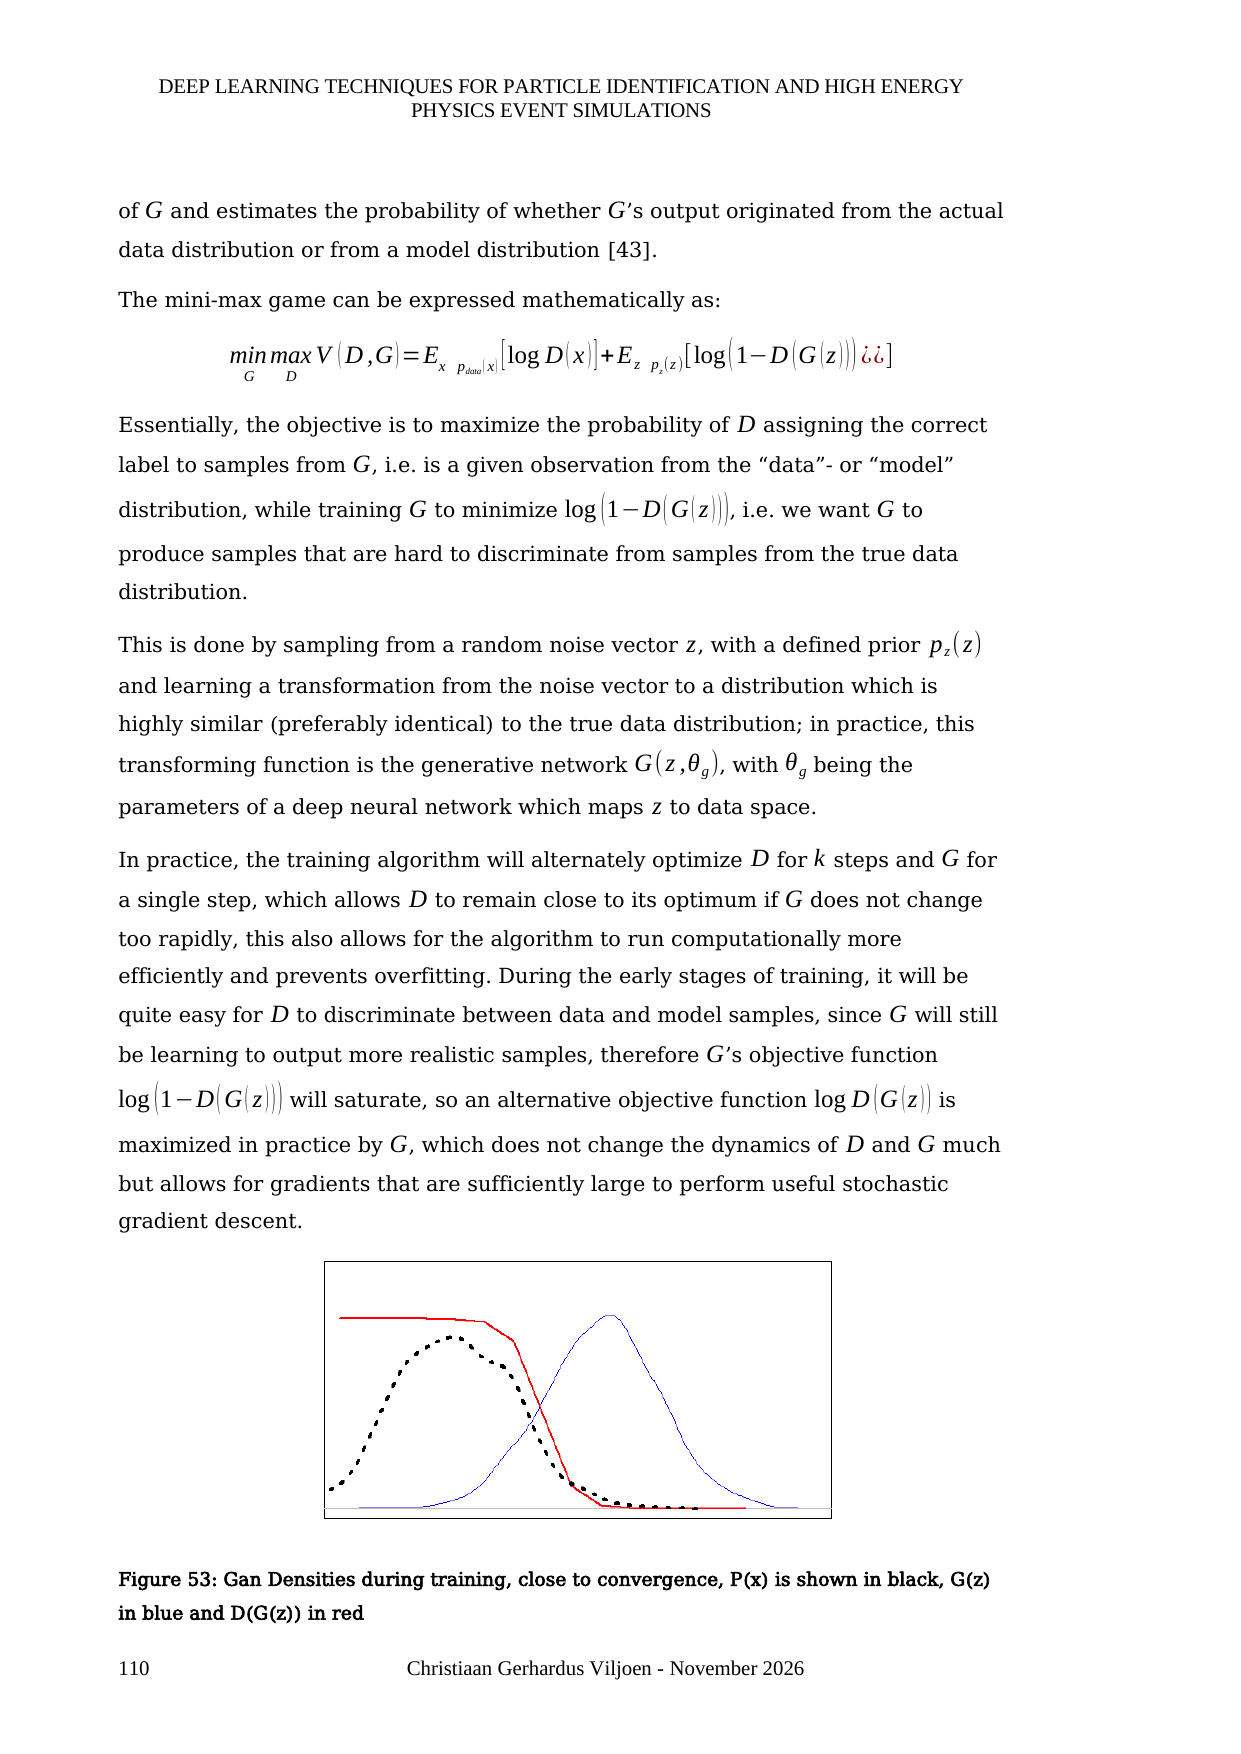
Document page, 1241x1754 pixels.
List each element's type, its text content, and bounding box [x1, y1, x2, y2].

text In practice, the training algorithm will alternately optimize for steps and for a single step, which allows to remain close to its optimum if does not change too rapidly, this also allows for the algorithm to run computationally more efficiently and prevents overfitting. During the early stages of training, it will be quite easy for to discriminate between data and model samples, since will still be learning to output more realistic samples, therefore ’s objective function will saturate, so an alternative objective function is maximized in practice by , which does not change the dynamics of and much but allows for gradients that are sufficiently large to perform useful stochastic gradient descent. [118, 845, 1004, 1233]
text Essentially, the objective is to maximize the probability of assigning the correct label to samples from , i.e. is a given observation from the “data”- or “model” distribution, while training to minimize , i.e. we want to produce samples that are hard to discriminate from samples from the true data distribution. [118, 411, 1004, 603]
text The mini-max game can be expressed mathematically as: [118, 287, 1004, 312]
text This is done by sampling from a random noise vector , with a defined prior and learning a transformation from the noise vector to a distribution which is highly similar (preferably identical) to the true data distribution; in practice, this transforming function is the generative network , with being the parameters of a deep neural network which maps to data space. [118, 628, 1004, 820]
picture [256, 1258, 866, 1543]
